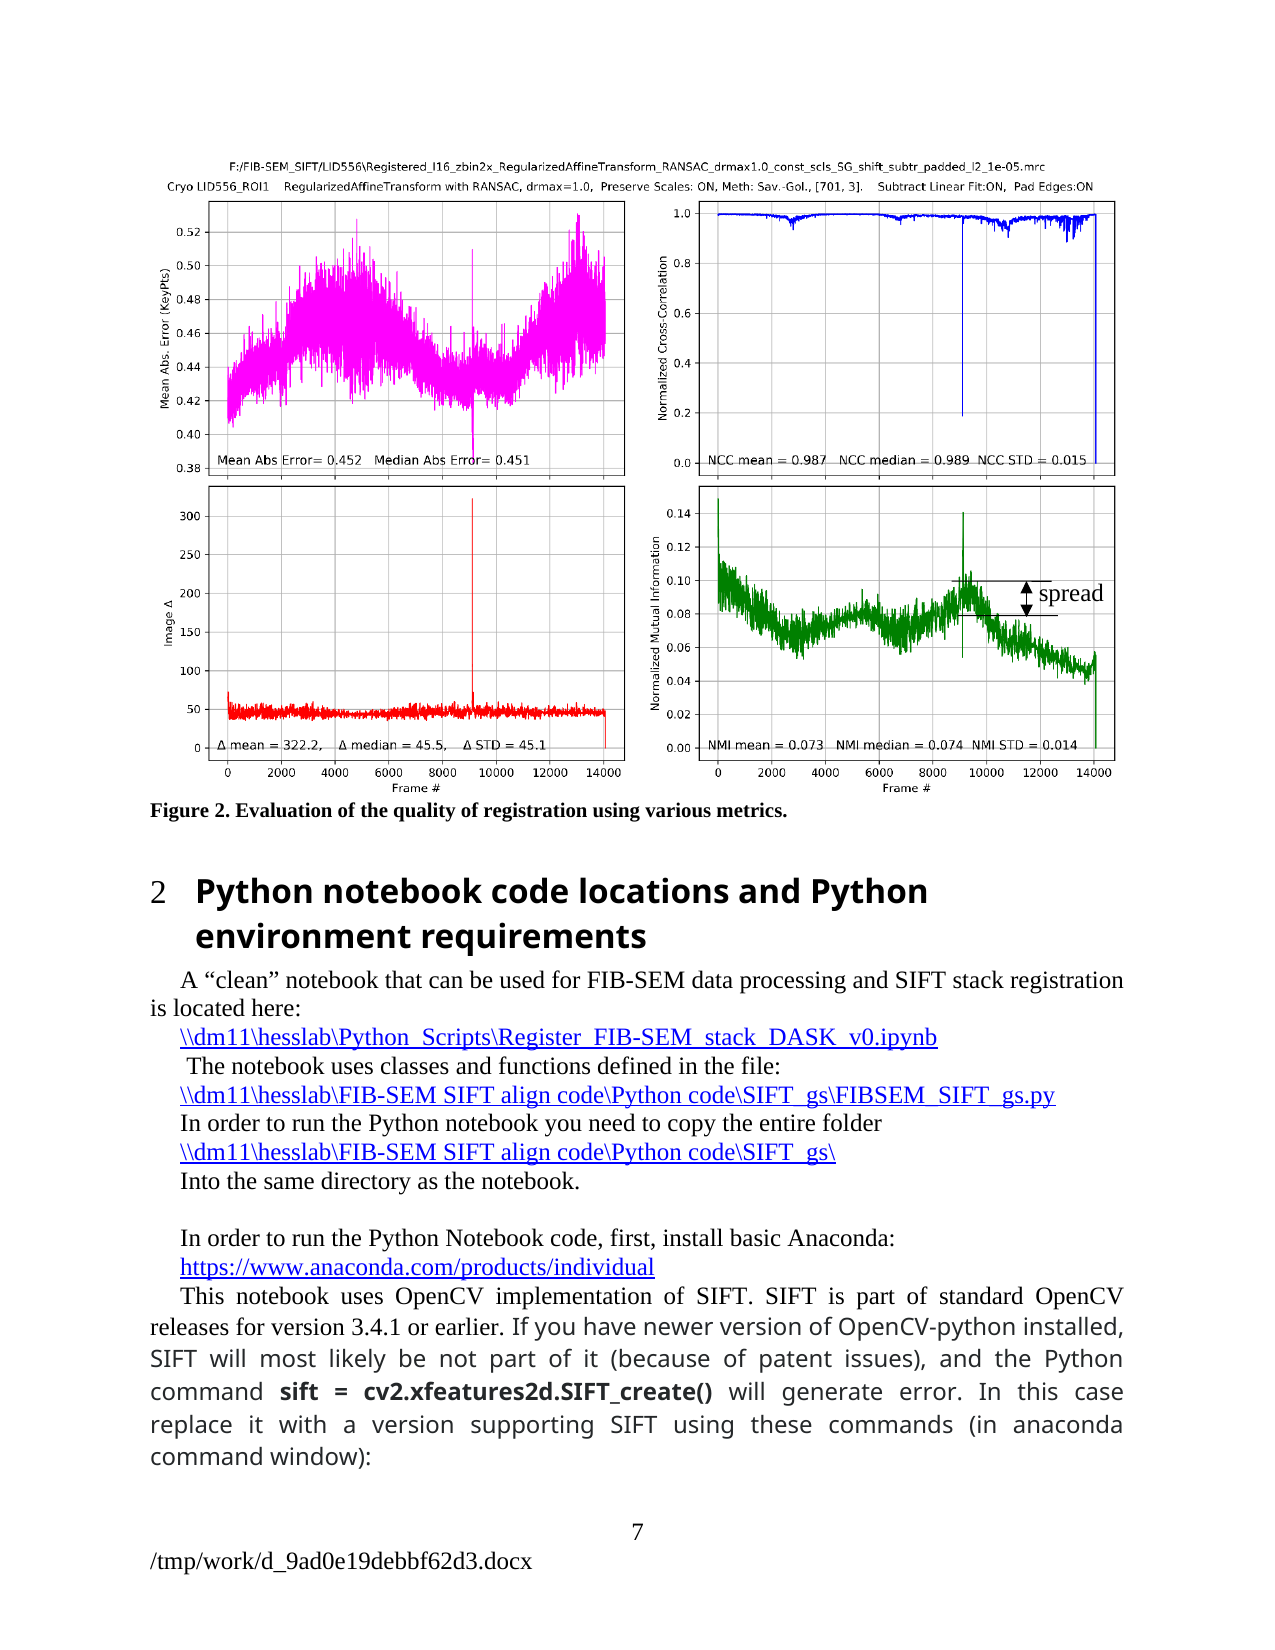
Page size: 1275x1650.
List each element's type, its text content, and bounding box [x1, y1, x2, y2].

text \\dm11\hesslab\FIB-SEM SIFT align code\Python code\SIFT_gs\ [150, 1137, 1125, 1166]
text \\dm11\hesslab\FIB-SEM SIFT align code\Python code\SIFT_gs\FIBSEM_SIFT_gs.py [150, 1080, 1125, 1108]
text In order to run the Python Notebook code, first, install basic Anaconda: [150, 1223, 1125, 1252]
text A “clean” notebook that can be used for FIB-SEM data processing and SIFT stack registration is located here: [150, 965, 1125, 1022]
text This notebook uses OpenCV implementation of SIFT. SIFT is part of standard OpenCV releases for version 3.4.1 or earlier. If you have newer version of OpenCV-python installed, SIFT will most likely be not part of it (because of patent issues), and the Python command sift = cv2.xfeatures2d.SIFT_create() will generate error. In this case replace it with a version supporting SIFT using these commands (in anaconda command window): [150, 1281, 1125, 1473]
text The notebook uses classes and functions defined in the file: [150, 1051, 1125, 1080]
text https://www.anaconda.com/products/individual [150, 1252, 1125, 1281]
text In order to run the Python notebook you need to copy the entire folder [150, 1108, 1125, 1137]
text \\dm11\hesslab\Python_Scripts\Register_FIB-SEM_stack_DASK_v0.ipynb [150, 1022, 1125, 1051]
subtitle Python notebook code locations and Python environment requirements [150, 868, 1125, 958]
text Into the same directory as the notebook. [150, 1166, 1125, 1195]
picture [150, 150, 1124, 799]
